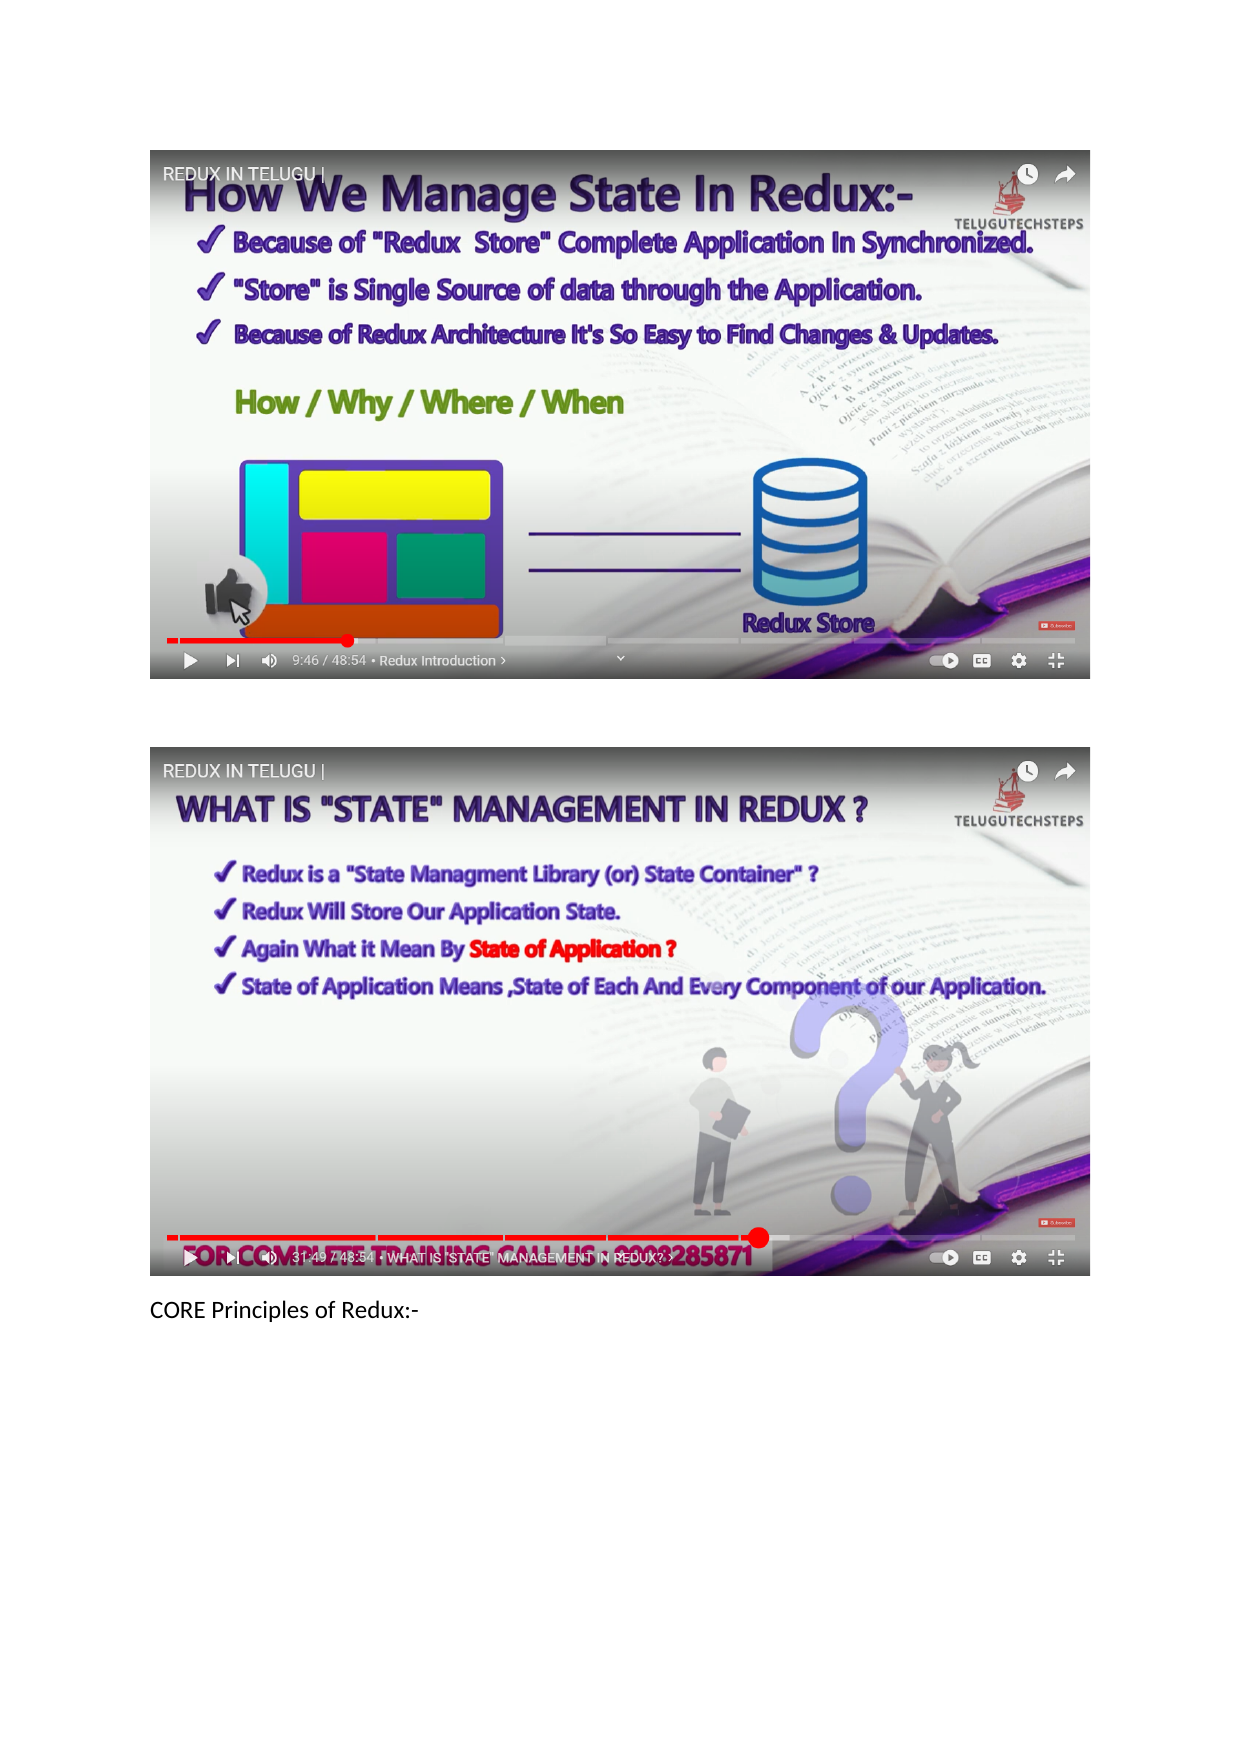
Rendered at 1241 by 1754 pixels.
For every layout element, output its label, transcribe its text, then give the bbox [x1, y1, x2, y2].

picture [150, 150, 1091, 679]
text CORE Principles of Redux:- [150, 1294, 1090, 1325]
picture [150, 747, 1091, 1276]
